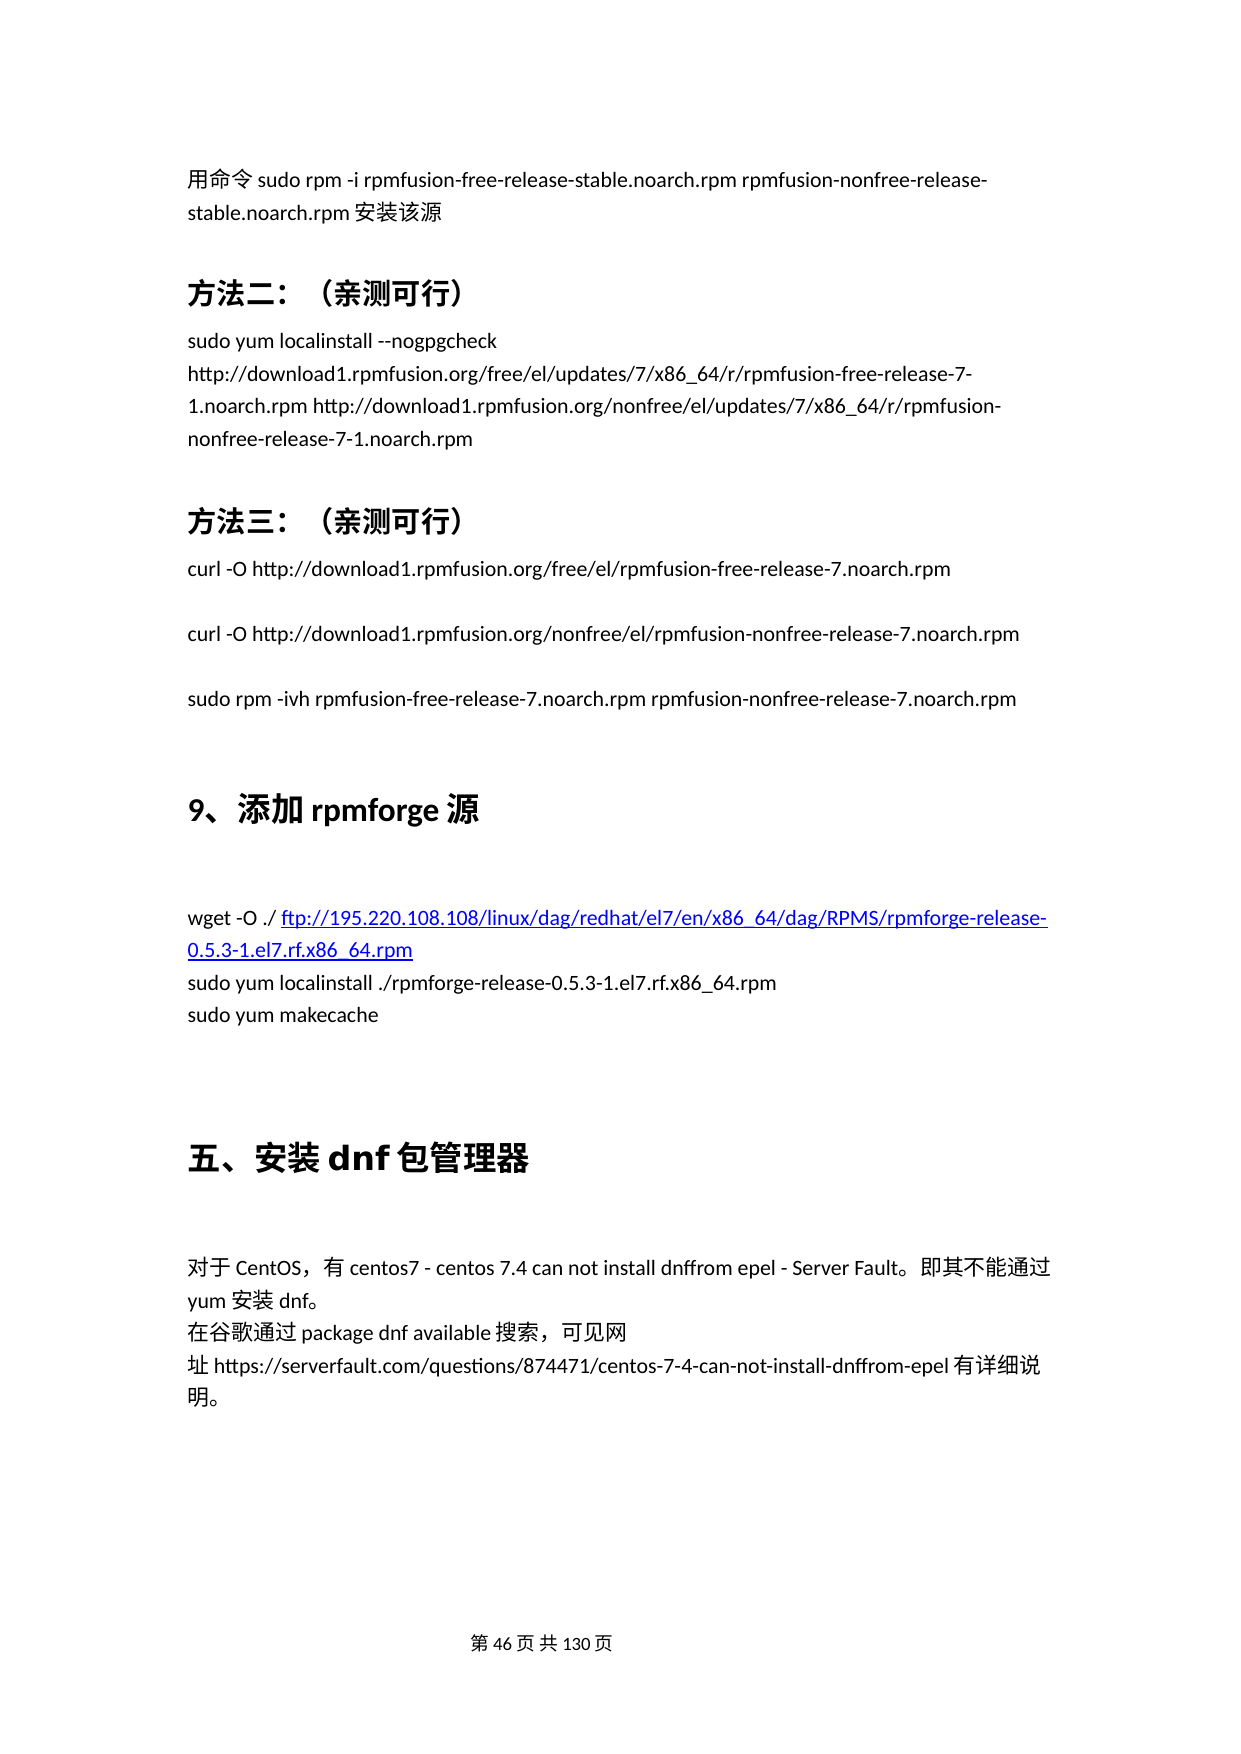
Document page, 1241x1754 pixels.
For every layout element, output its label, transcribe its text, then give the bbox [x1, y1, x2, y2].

text curl -O http://download1.rpmfusion.org/free/el/rpmfusion-free-release-7.noarch.rpm [187, 552, 1053, 584]
subtitle 五、安装dnf包管理器 [187, 1123, 1053, 1188]
text wget -O ./ ftp://195.220.108.108/linux/dag/redhat/el7/en/x86_64/dag/RPMS/rpmforge-release-0.5.3-1.el7.rf.x86_64.rpm [187, 901, 1053, 966]
text 对于CentOS，有centos7 - centos 7.4 can not install dnffrom epel - Server Fault。即其不能通过yum安装dnf。 [187, 1250, 1053, 1315]
text 用命令sudo rpm -i rpmfusion-free-release-stable.noarch.rpm rpmfusion-nonfree-release-stable.noarch.rpm安装该源 [187, 162, 1053, 227]
text sudo yum localinstall --nogpgcheck http://download1.rpmfusion.org/free/el/updates/7/x86_64/r/rpmfusion-free-release-7-1.noarch.rpm http://download1.rpmfusion.org/nonfree/el/updates/7/x86_64/r/rpmfusion-nonfree-release-7-1.noarch.rpm [187, 324, 1053, 454]
text curl -O http://download1.rpmfusion.org/nonfree/el/rpmfusion-nonfree-release-7.noarch.rpm [187, 617, 1053, 649]
text sudo yum makecache [187, 998, 1053, 1031]
text sudo rpm -ivh rpmfusion-free-release-7.noarch.rpm rpmfusion-nonfree-release-7.noarch.rpm [187, 682, 1053, 714]
text 在谷歌通过package dnf available搜索，可见网址https://serverfault.com/questions/874471/centos-7-4-can-not-install-dnffrom-epel有详细说明。 [187, 1315, 1053, 1412]
subtitle 9、添加rpmforge源 [187, 774, 1053, 839]
text sudo yum localinstall ./rpmforge-release-0.5.3-1.el7.rf.x86_64.rpm [187, 966, 1053, 998]
text 方法二：（亲测可行） [187, 259, 1053, 324]
text 方法三：（亲测可行） [187, 487, 1053, 552]
